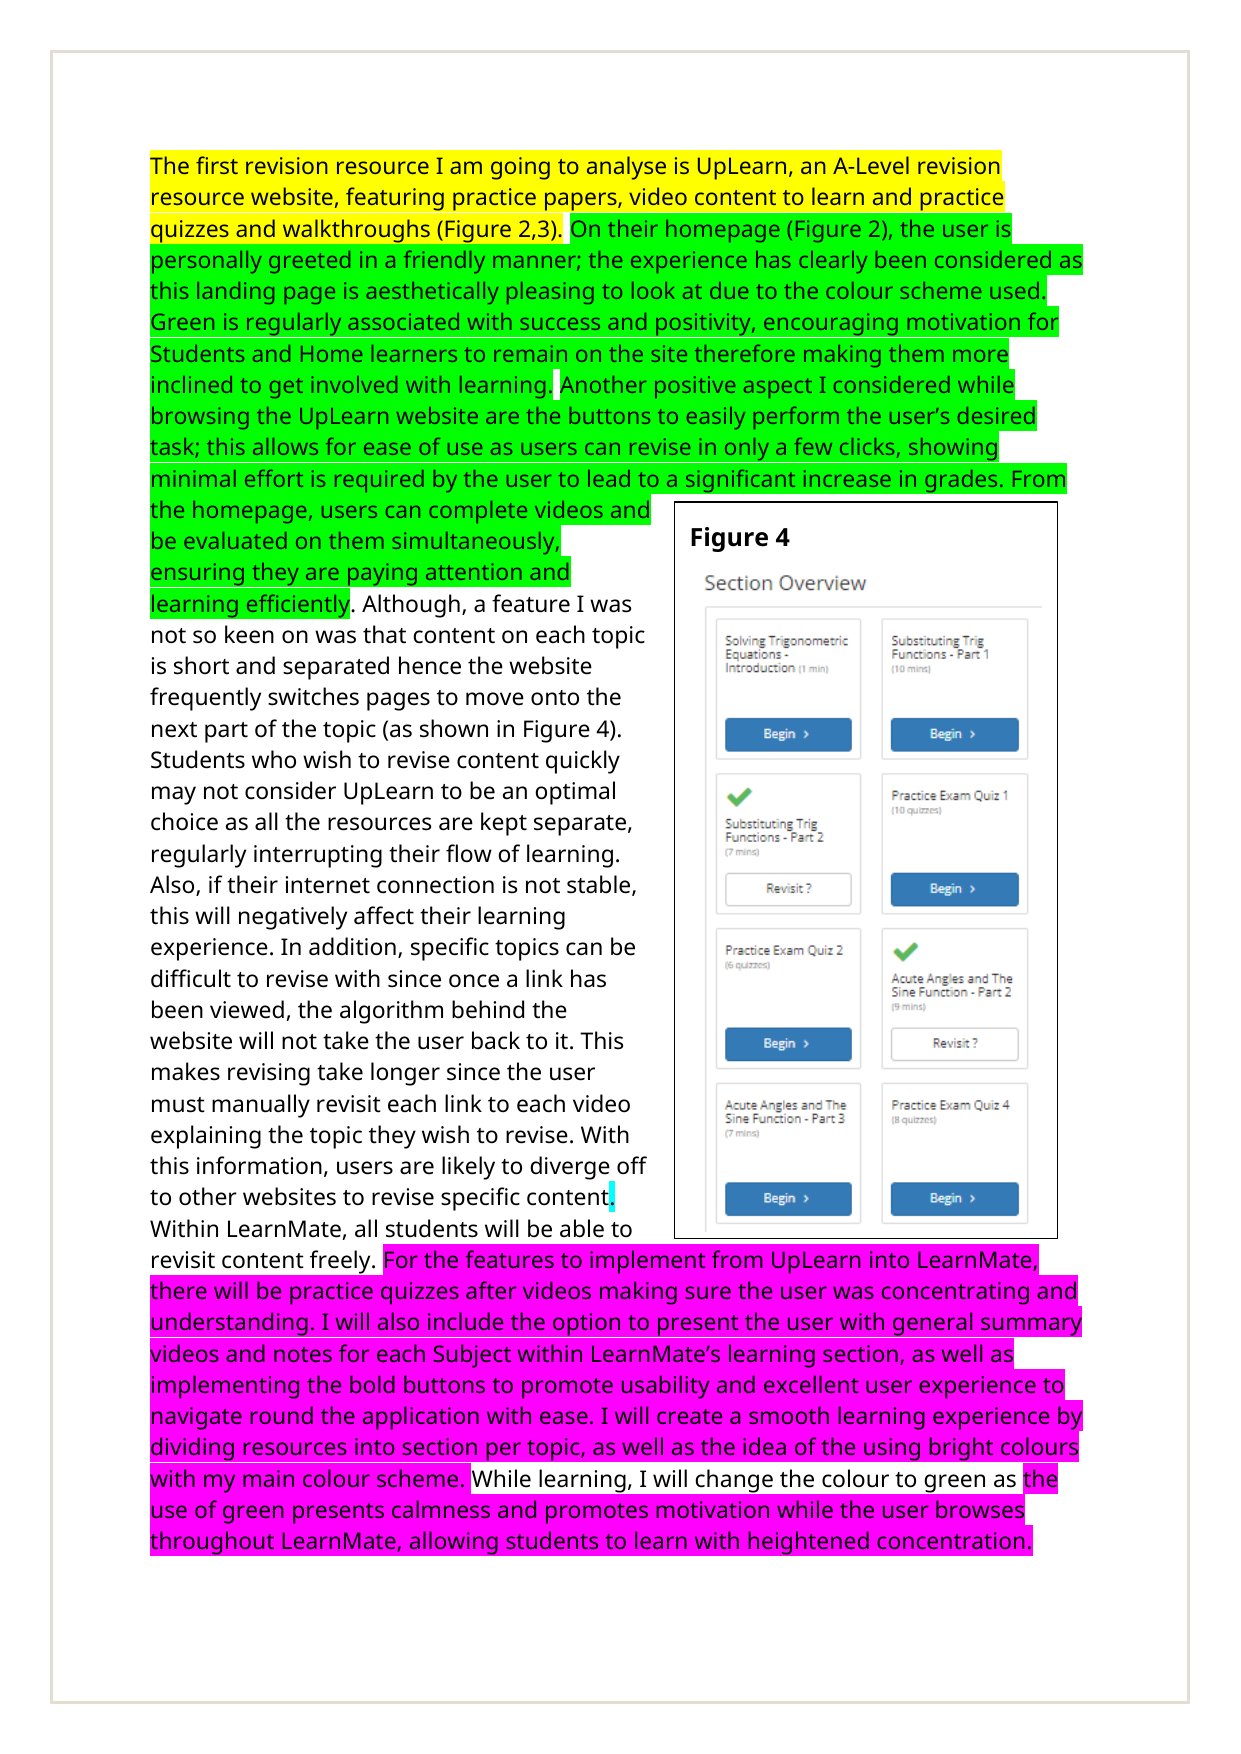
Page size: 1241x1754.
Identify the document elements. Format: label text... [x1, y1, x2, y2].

picture [689, 558, 1042, 1232]
text The first revision resource I am going to analyse is UpLearn, an A-Level revision resource website, featuring practice papers, video content to learn and practice quizzes and walkthroughs (Figure 2,3). On their homepage (Figure 2), the user is personally greeted in a friendly manner; the experience has clearly been considered as this landing page is aesthetically pleasing to look at due to the colour scheme used. Green is regularly associated with success and positivity, encouraging motivation for Students and Home learners to remain on the site therefore making them more inclined to get involved with learning. Another positive aspect I considered while browsing the UpLearn website are the buttons to easily perform the user’s desired task; this allows for ease of use as users can revise in only a few clicks, showing minimal effort is required by the user to lead to a significant increase in grades. From the homepage, users can complete videos and be evaluated on them simultaneously, ensuring they are paying attention and learning efficiently. Although, a feature I was not so keen on was that content on each topic is short and separated hence the website frequently switches pages to move onto the next part of the topic (as shown in Figure 4). Students who wish to revise content quickly may not consider UpLearn to be an optimal choice as all the resources are kept separate, regularly interrupting their flow of learning. Also, if their internet connection is not stable, this will negatively affect their learning experience. In addition, specific topics can be difficult to revise with since once a link has been viewed, the algorithm behind the website will not take the user back to it. This makes revising take longer since the user must manually revisit each link to each video explaining the topic they wish to revise. With this information, users are likely to diverge off to other websites to revise specific content. Within LearnMate, all students will be able to revisit content freely. For the features to implement from UpLearn into LearnMate, there will be practice quizzes after videos making sure the user was concentrating and understanding. I will also include the option to present the user with general summary videos and notes for each Subject within LearnMate’s learning section, as well as implementing the bold buttons to promote usability and excellent user experience to navigate round the application with ease. I will create a smooth learning experience by dividing resources into section per topic, as well as the idea of the using bright colours with my main colour scheme. While learning, I will change the colour to green as the use of green presents calmness and promotes motivation while the user browses throughout LearnMate, allowing students to learn with heightened concentration. [150, 150, 1090, 1556]
